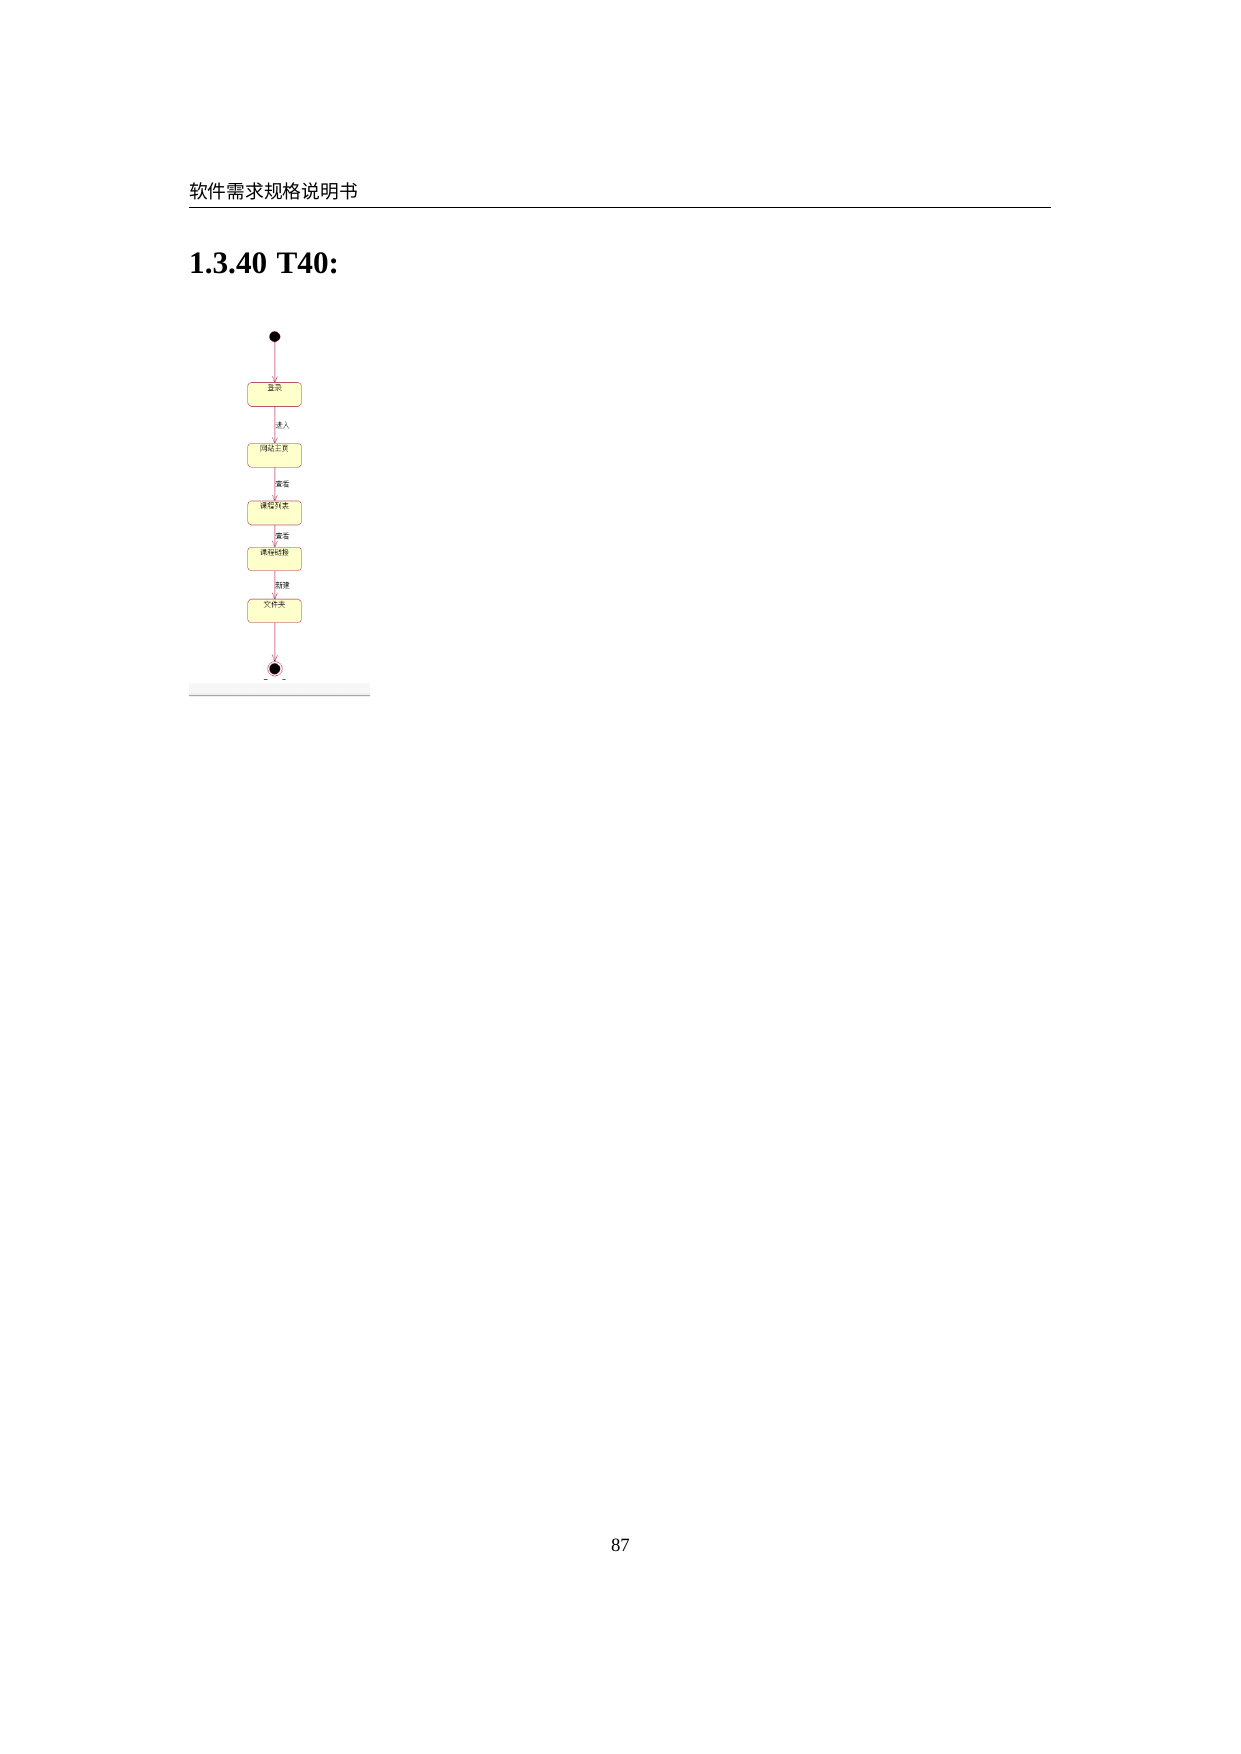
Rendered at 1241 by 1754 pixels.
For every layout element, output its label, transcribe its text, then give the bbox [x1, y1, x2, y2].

picture [188, 308, 371, 697]
subtitle T40: [189, 244, 1051, 280]
